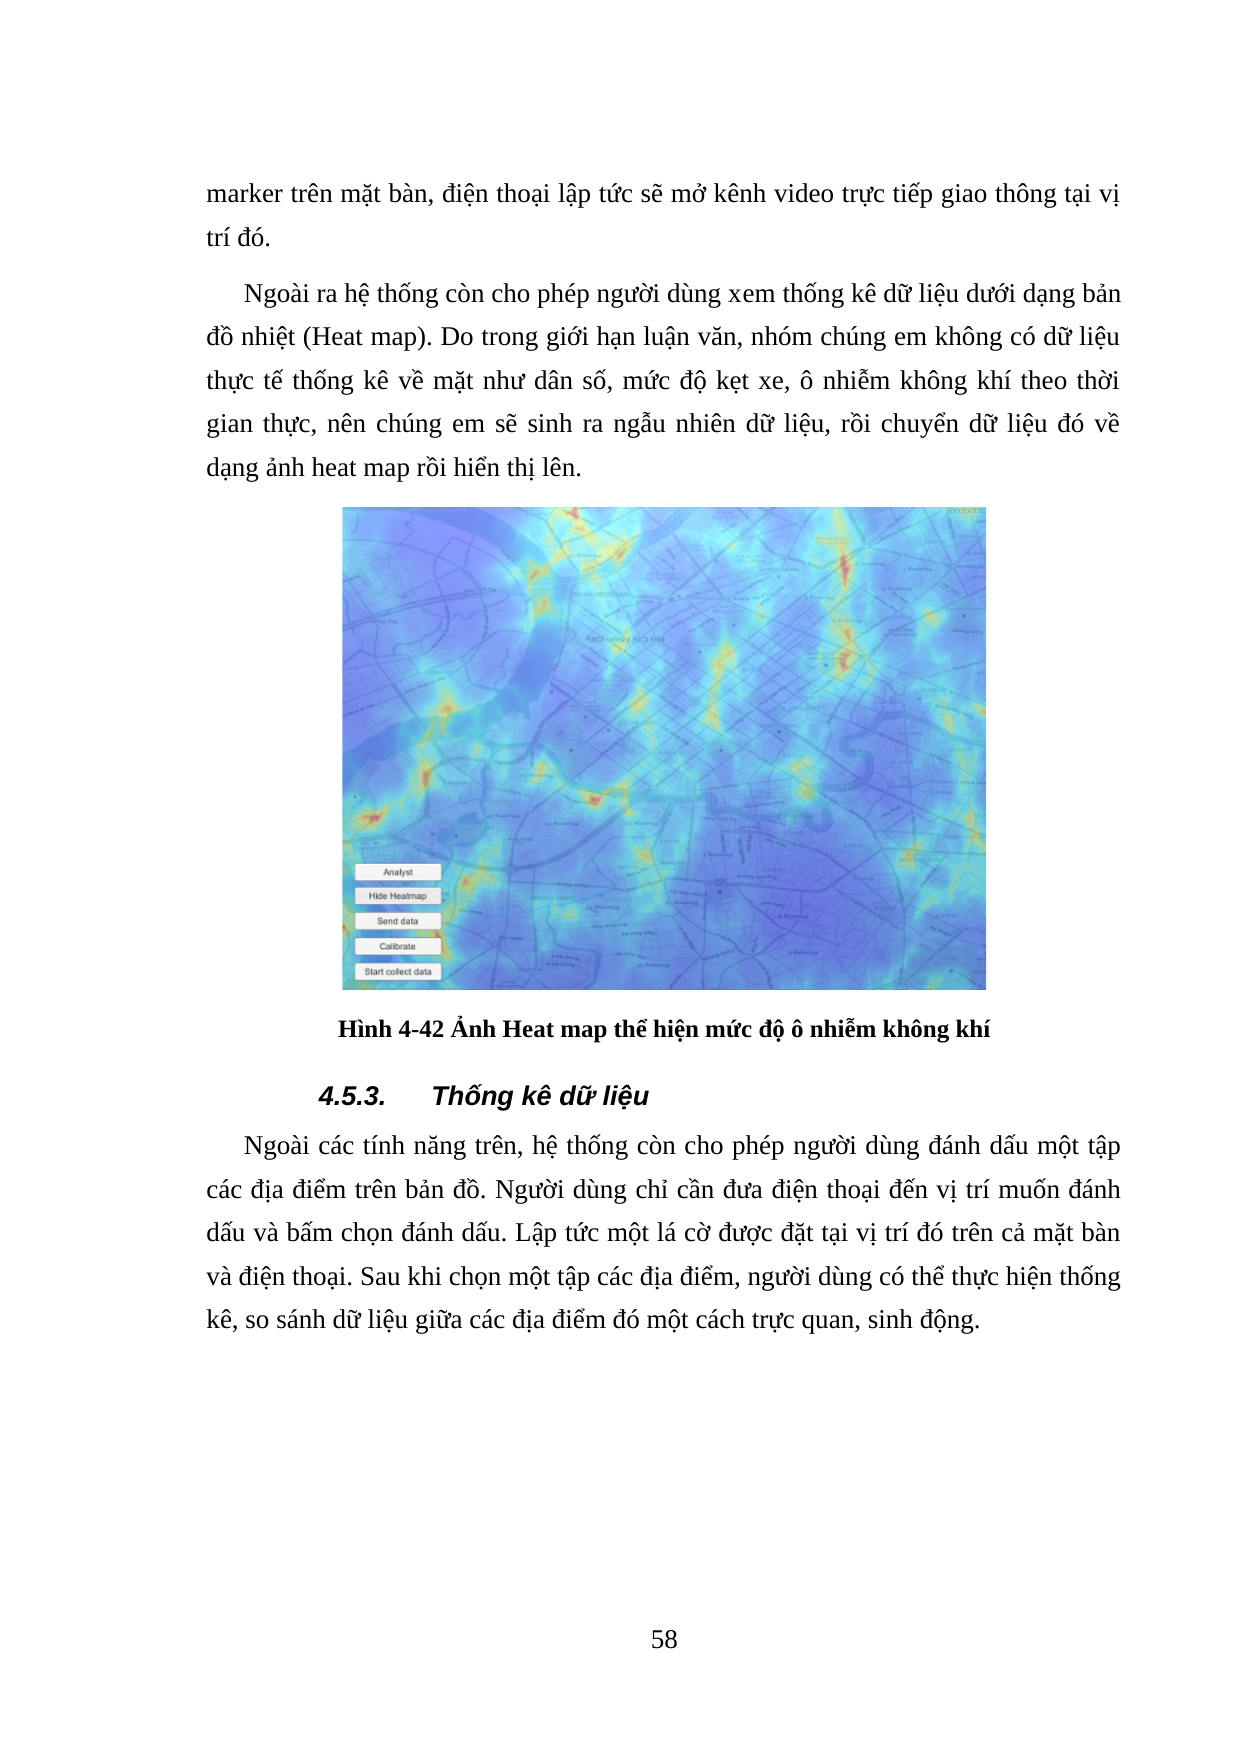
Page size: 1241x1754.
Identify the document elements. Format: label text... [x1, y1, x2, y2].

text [206, 177, 1122, 252]
picture [342, 507, 987, 990]
text Ngoài các tính năng trên, hệ thống còn cho phép người dùng đánh dấu một tập các địa điểm trên bản đồ. Người dùng chỉ cần đưa điện thoại đến vị trí muốn đánh dấu và bấm chọn đánh dấu. Lập tức một lá cờ được đặt tại vị trí đó trên cả mặt bàn và điện thoại. Sau khi chọn một tập các địa điểm, người dùng có thể thực hiện thống kê, so sánh dữ liệu giữa các địa điểm đó một cách trực quan, sinh động. [206, 1129, 1122, 1335]
subtitle Thống kê dữ liệu [281, 1079, 1122, 1111]
text Ngoài ra hệ thống còn cho phép người dùng xem thống kê dữ liệu dưới dạng bản đồ nhiệt (Heat map). Do trong giới hạn luận văn, nhóm chúng em không có dữ liệu thực tế thống kê về mặt như dân số, mức độ kẹt xe, ô nhiễm không khí theo thời gian thực, nên chúng em sẽ sinh ra ngẫu nhiên dữ liệu, rồi chuyển dữ liệu đó về dạng ảnh heat map rồi hiển thị lên. [206, 277, 1122, 482]
